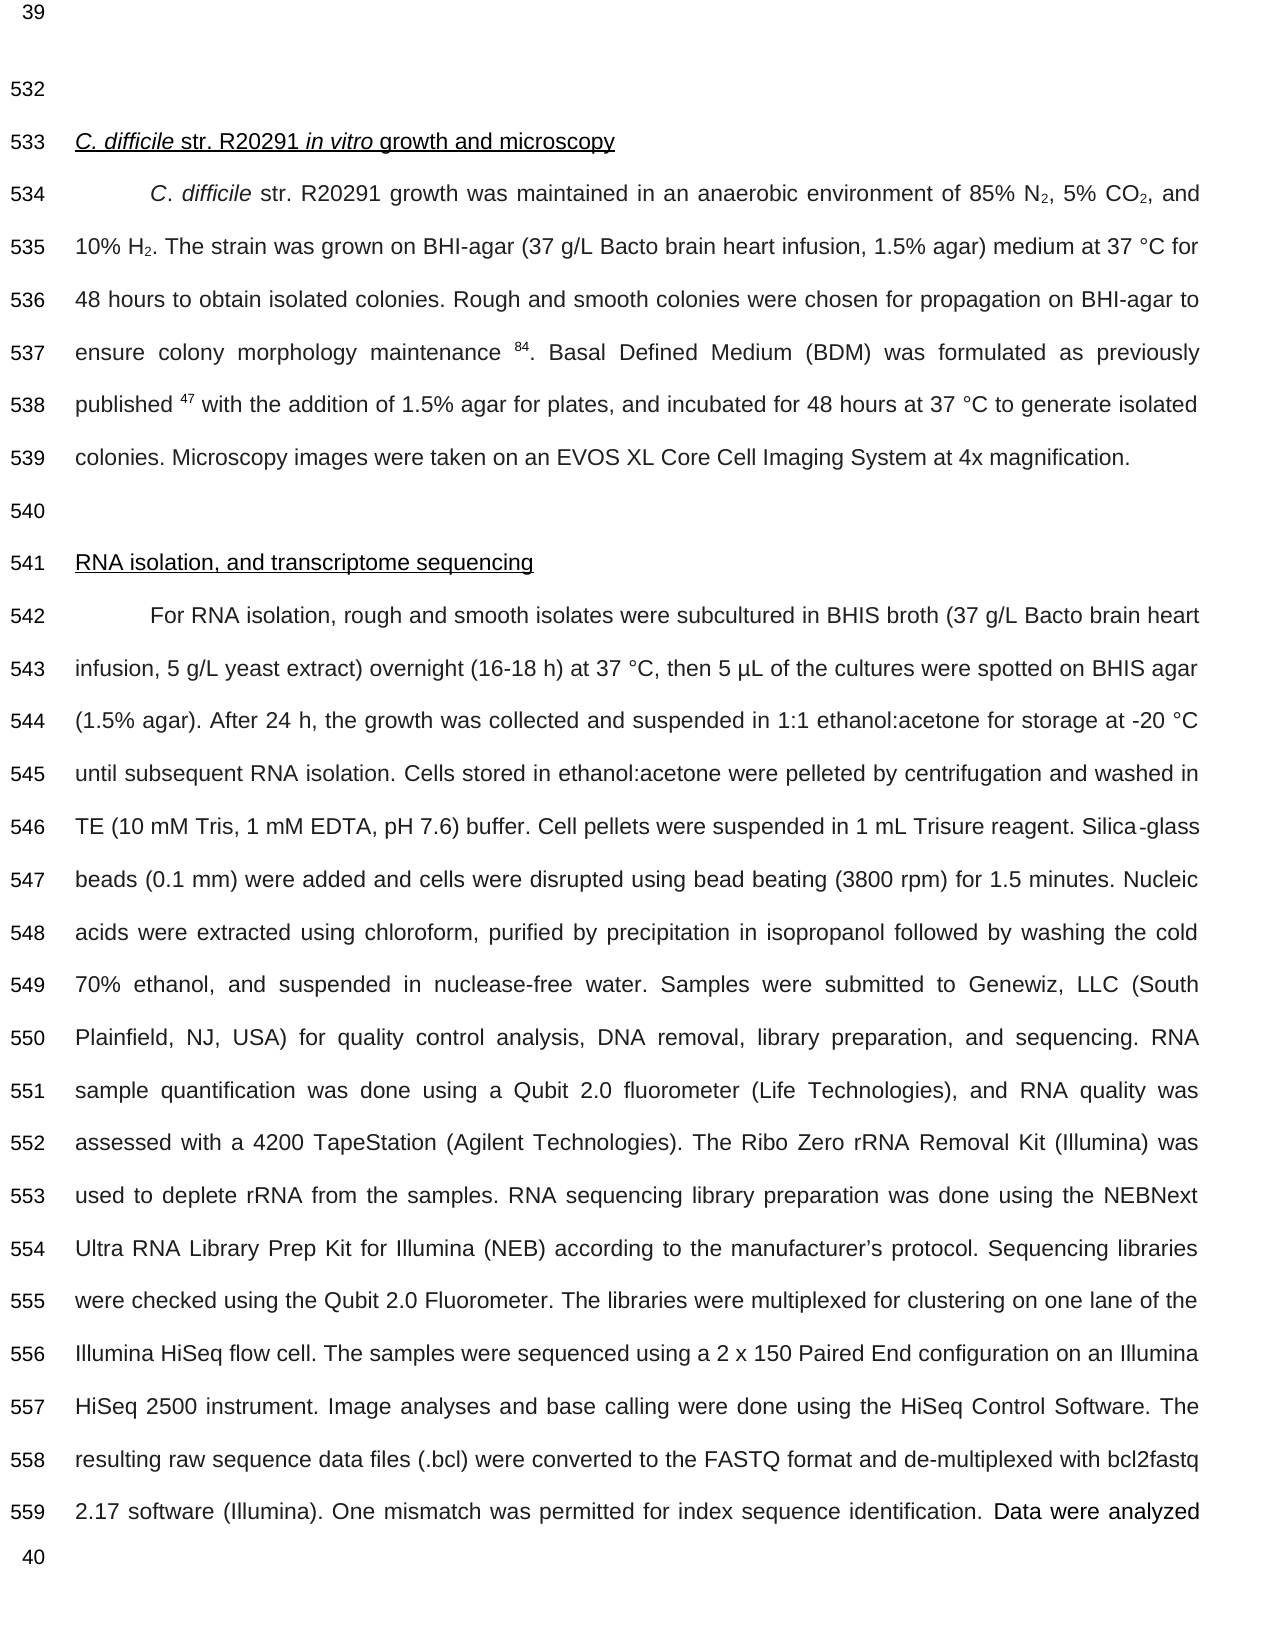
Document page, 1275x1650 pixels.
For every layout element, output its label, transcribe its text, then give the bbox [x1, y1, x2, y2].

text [75, 602, 1200, 1524]
text C. difficile str. R20291 in vitro growth and microscopy [75, 128, 1200, 154]
text RNA isolation, and transcriptome sequencing [75, 549, 1200, 576]
text C. difficile str. R20291 growth was maintained in an anaerobic environment of 85% N2, 5% CO2, and 10% H2. The strain was grown on BHI-agar (37 g/L Bacto brain heart infusion, 1.5% agar) medium at 37 °C for 48 hours to obtain isolated colonies. Rough and smooth colonies were chosen for propagation on BHI-agar to ensure colony morphology maintenance 84. Basal Defined Medium (BDM) was formulated as previously published 47 with the addition of 1.5% agar for plates, and incubated for 48 hours at 37 °C to generate isolated colonies. Microscopy images were taken on an EVOS XL Core Cell Imaging System at 4x magnification. [75, 180, 1200, 470]
